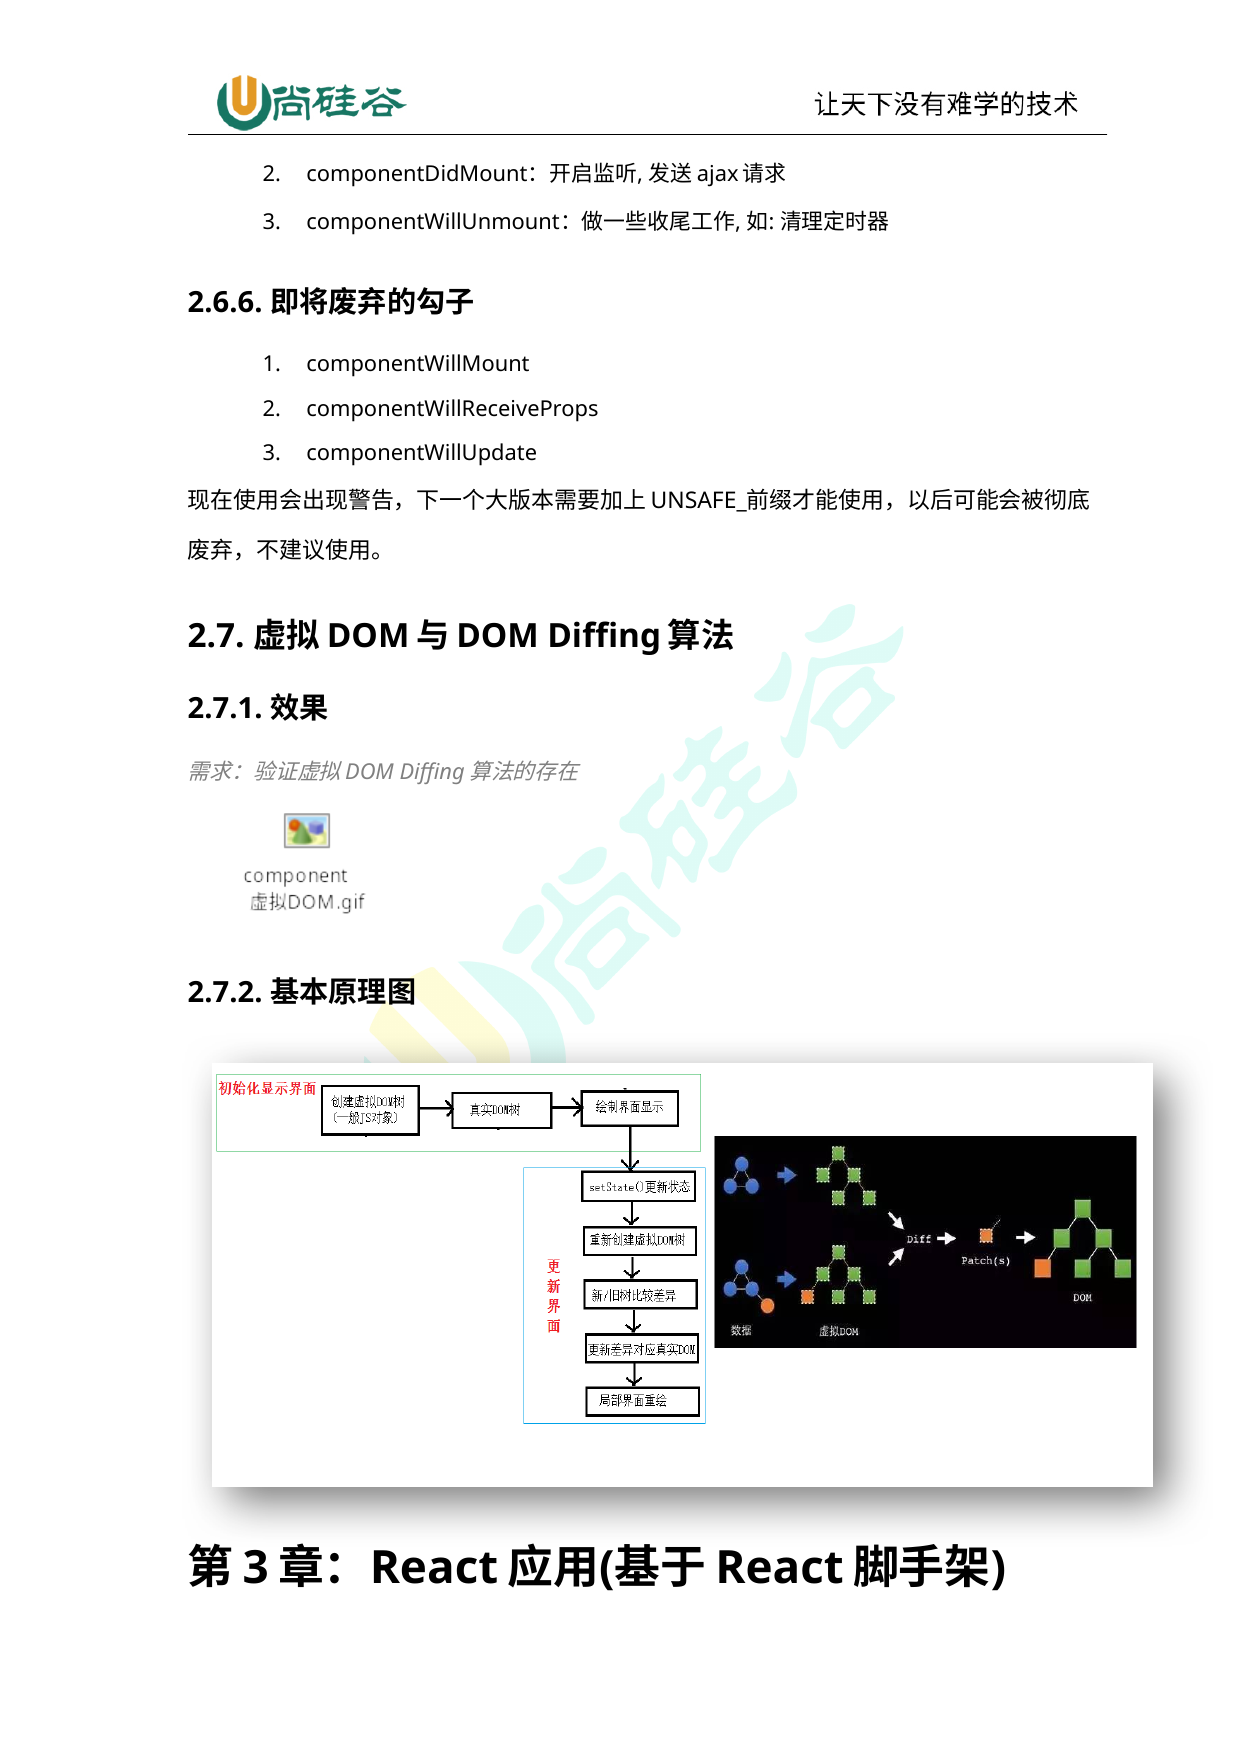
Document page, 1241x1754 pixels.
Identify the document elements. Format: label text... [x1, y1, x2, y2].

subtitle 2.7.2. 基本原理图 [187, 969, 1107, 1011]
subtitle 2.7.1. 效果 [187, 684, 1107, 727]
subtitle 2.6.6. 即将废弃的勾子 [187, 278, 1107, 321]
list componentWillUnmount：做一些收尾工作, 如: 清理定时器 [262, 204, 1107, 236]
text 第3章：React应用(基于React脚手架) [187, 1530, 1107, 1597]
list componentDidMount：开启监听, 发送ajax请求 [262, 156, 1107, 188]
subtitle 2.7. 虚拟DOM与DOM Diffing算法 [187, 609, 1107, 657]
text 需求：验证虚拟DOM Diffing算法的存在 [187, 754, 1107, 786]
picture [212, 1063, 1153, 1487]
list componentWillMount [262, 348, 1107, 378]
list componentWillUpdate [262, 437, 1107, 467]
list componentWillReceiveProps [262, 393, 1107, 422]
picture [215, 73, 1080, 132]
text 现在使用会出现警告，下一个大版本需要加上UNSAFE_前缀才能使用，以后可能会被彻底废弃，不建议使用。 [187, 482, 1107, 565]
